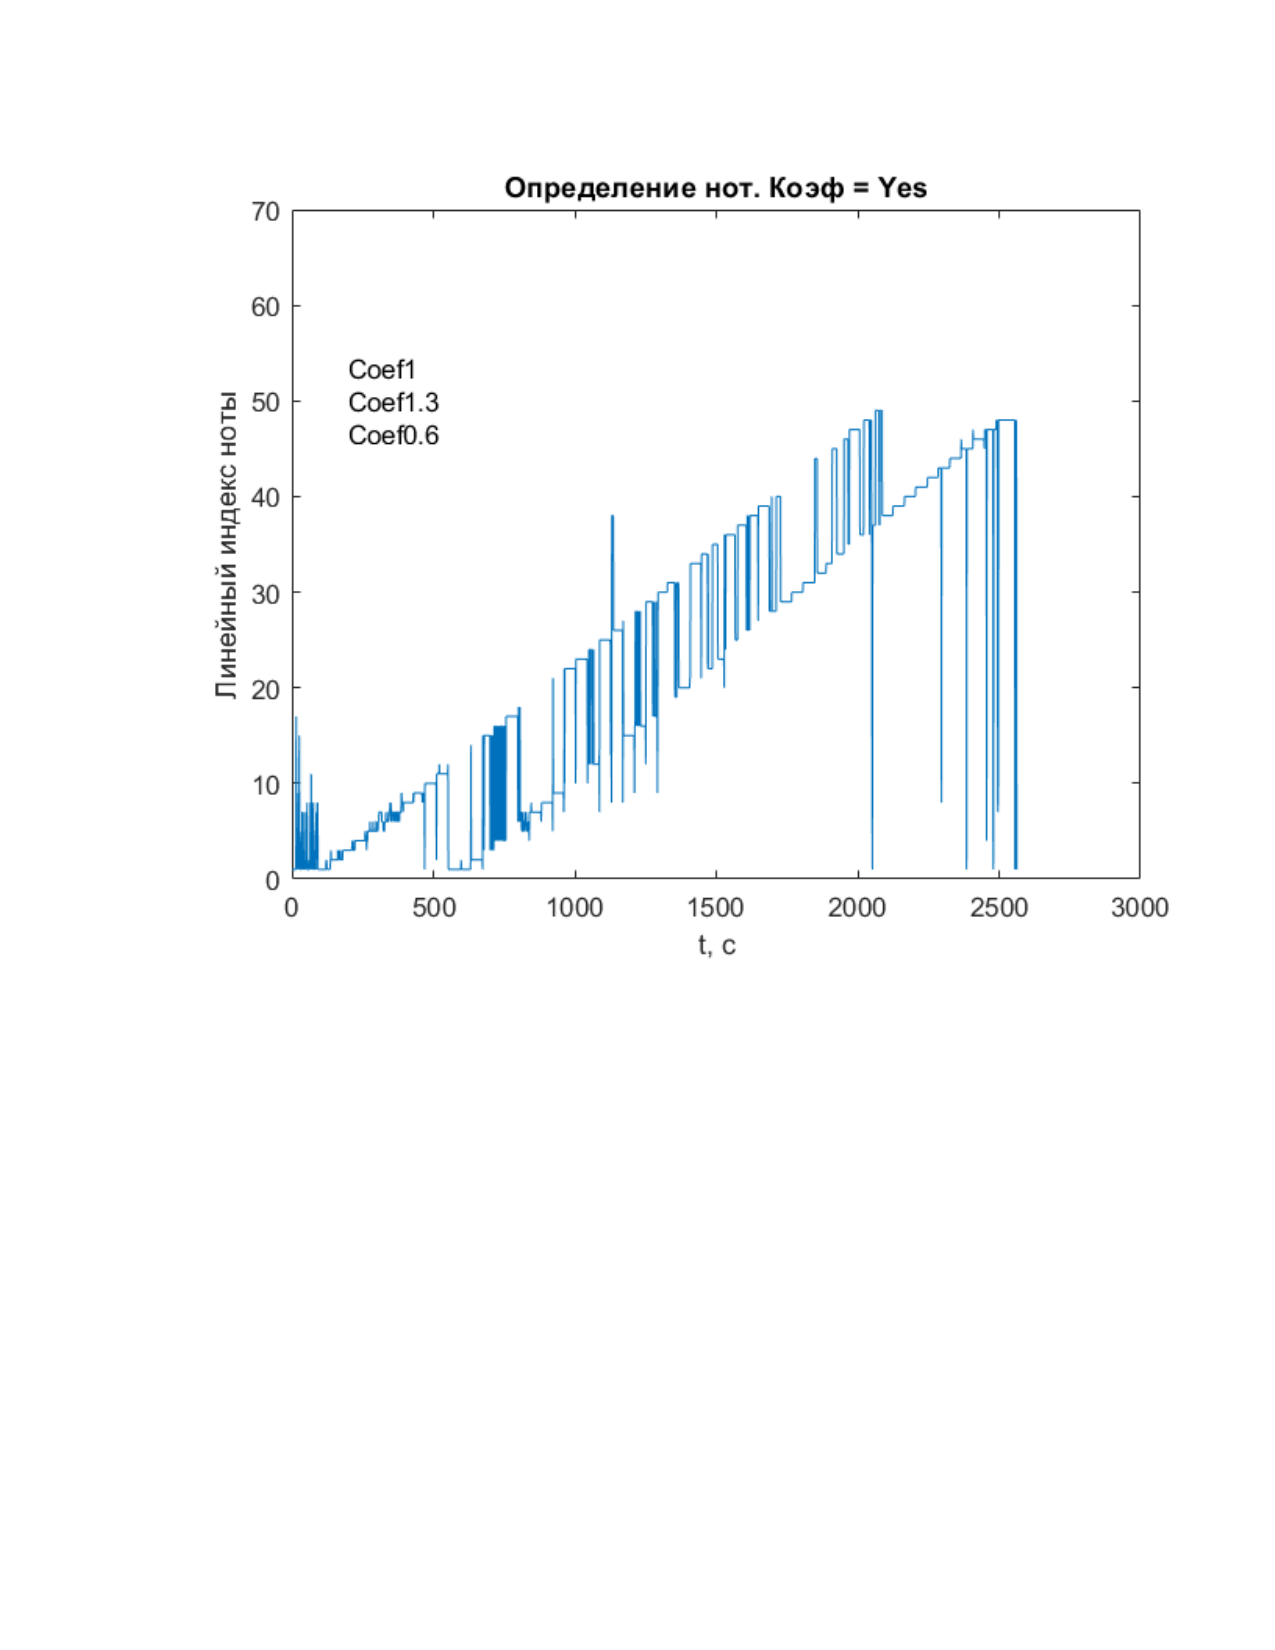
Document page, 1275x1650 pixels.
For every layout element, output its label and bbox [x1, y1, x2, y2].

picture [150, 150, 1244, 970]
